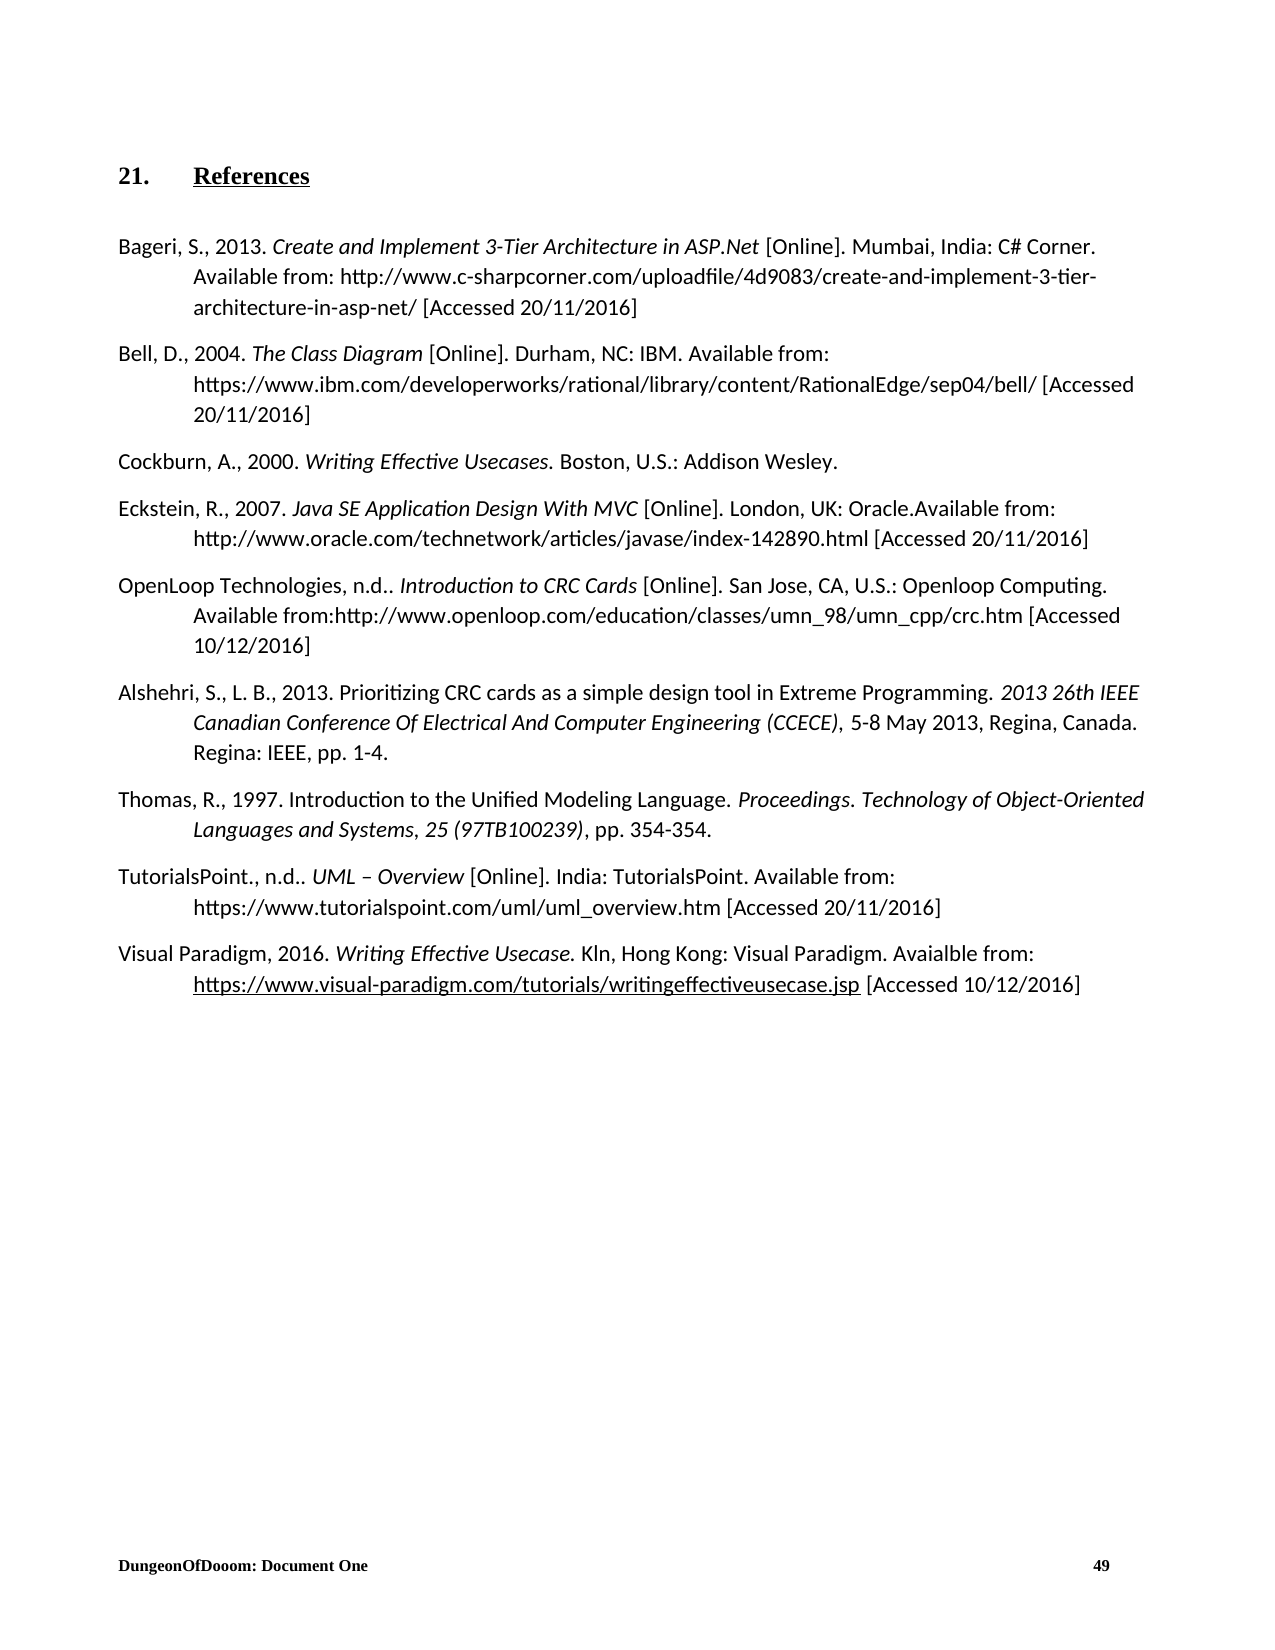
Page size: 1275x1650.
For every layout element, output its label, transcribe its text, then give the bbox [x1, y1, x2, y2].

text References [118, 161, 1157, 189]
